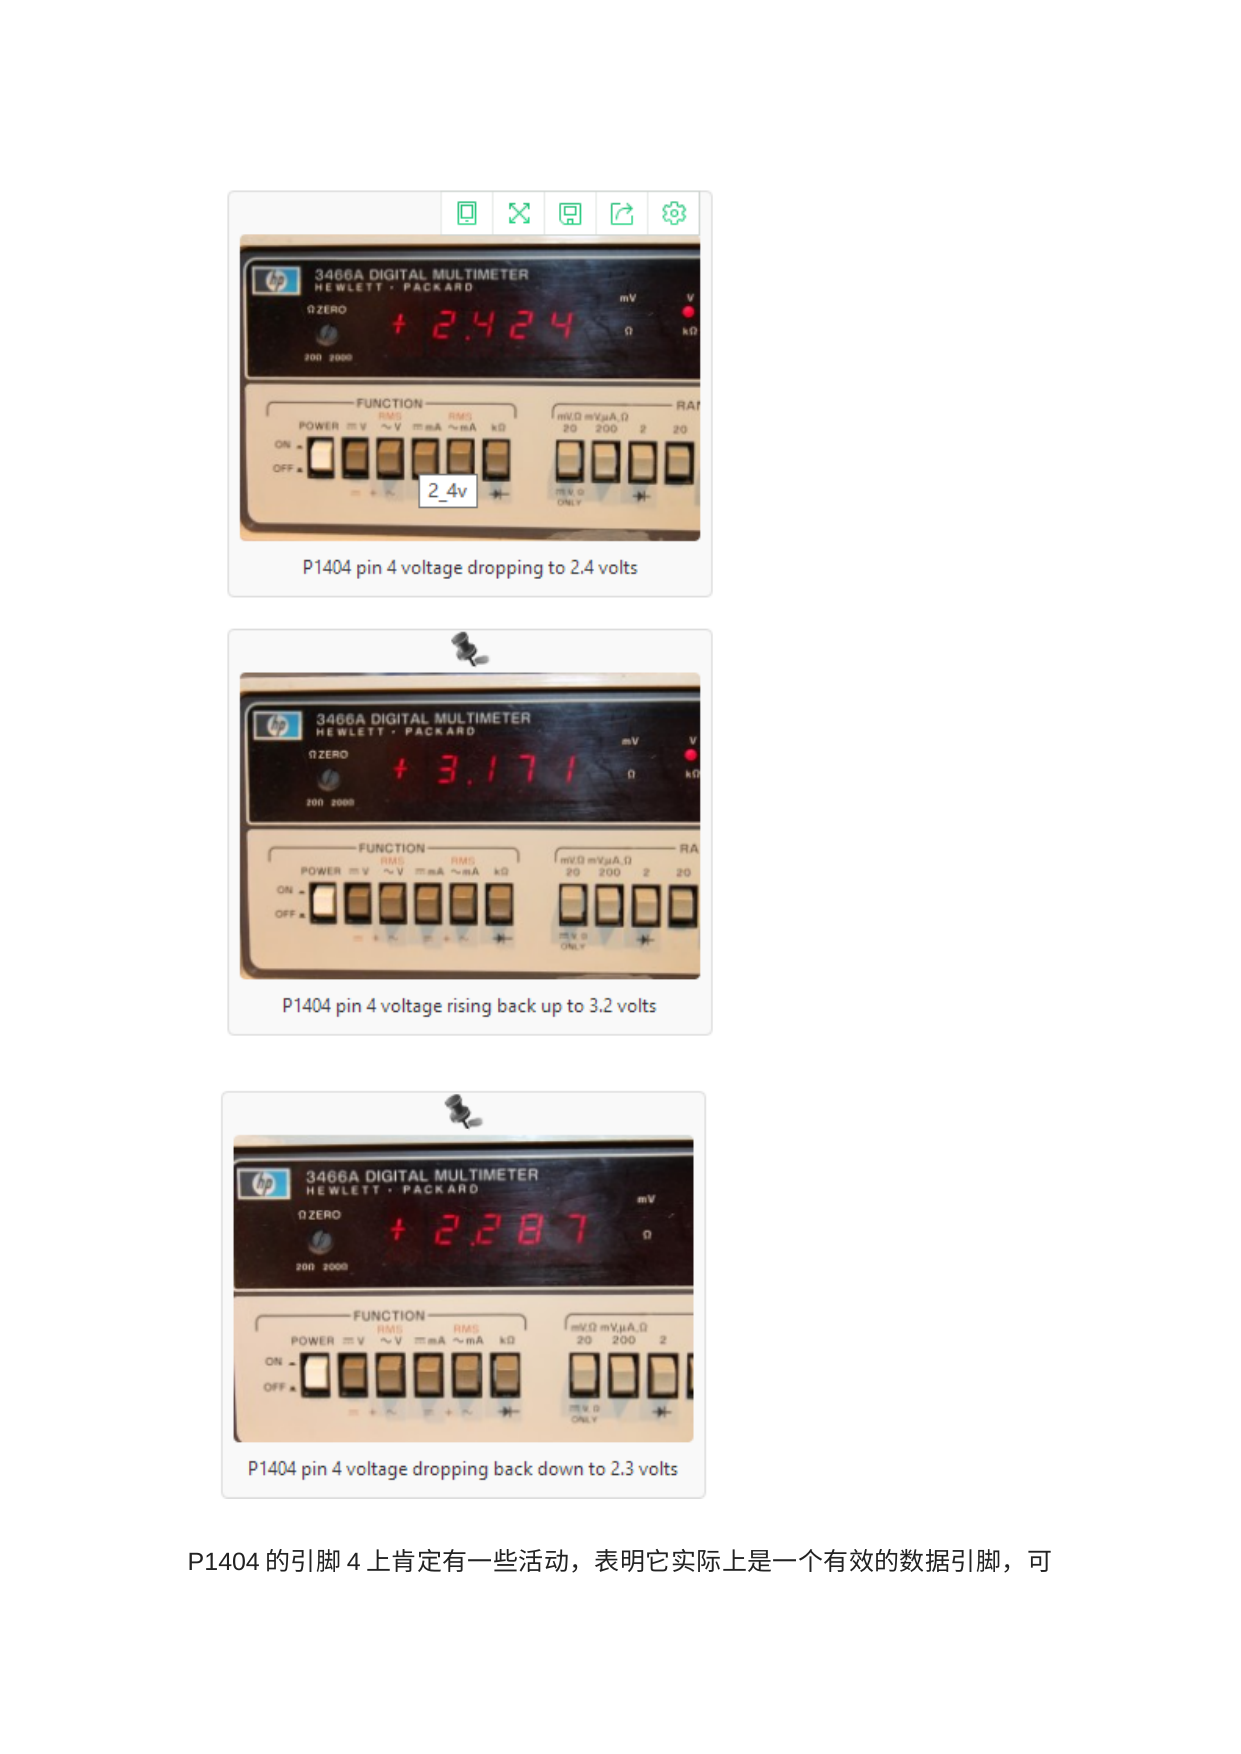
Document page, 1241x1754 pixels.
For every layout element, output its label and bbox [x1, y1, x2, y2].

text [187, 1527, 1053, 1592]
picture [187, 162, 749, 1061]
picture [187, 1072, 736, 1499]
